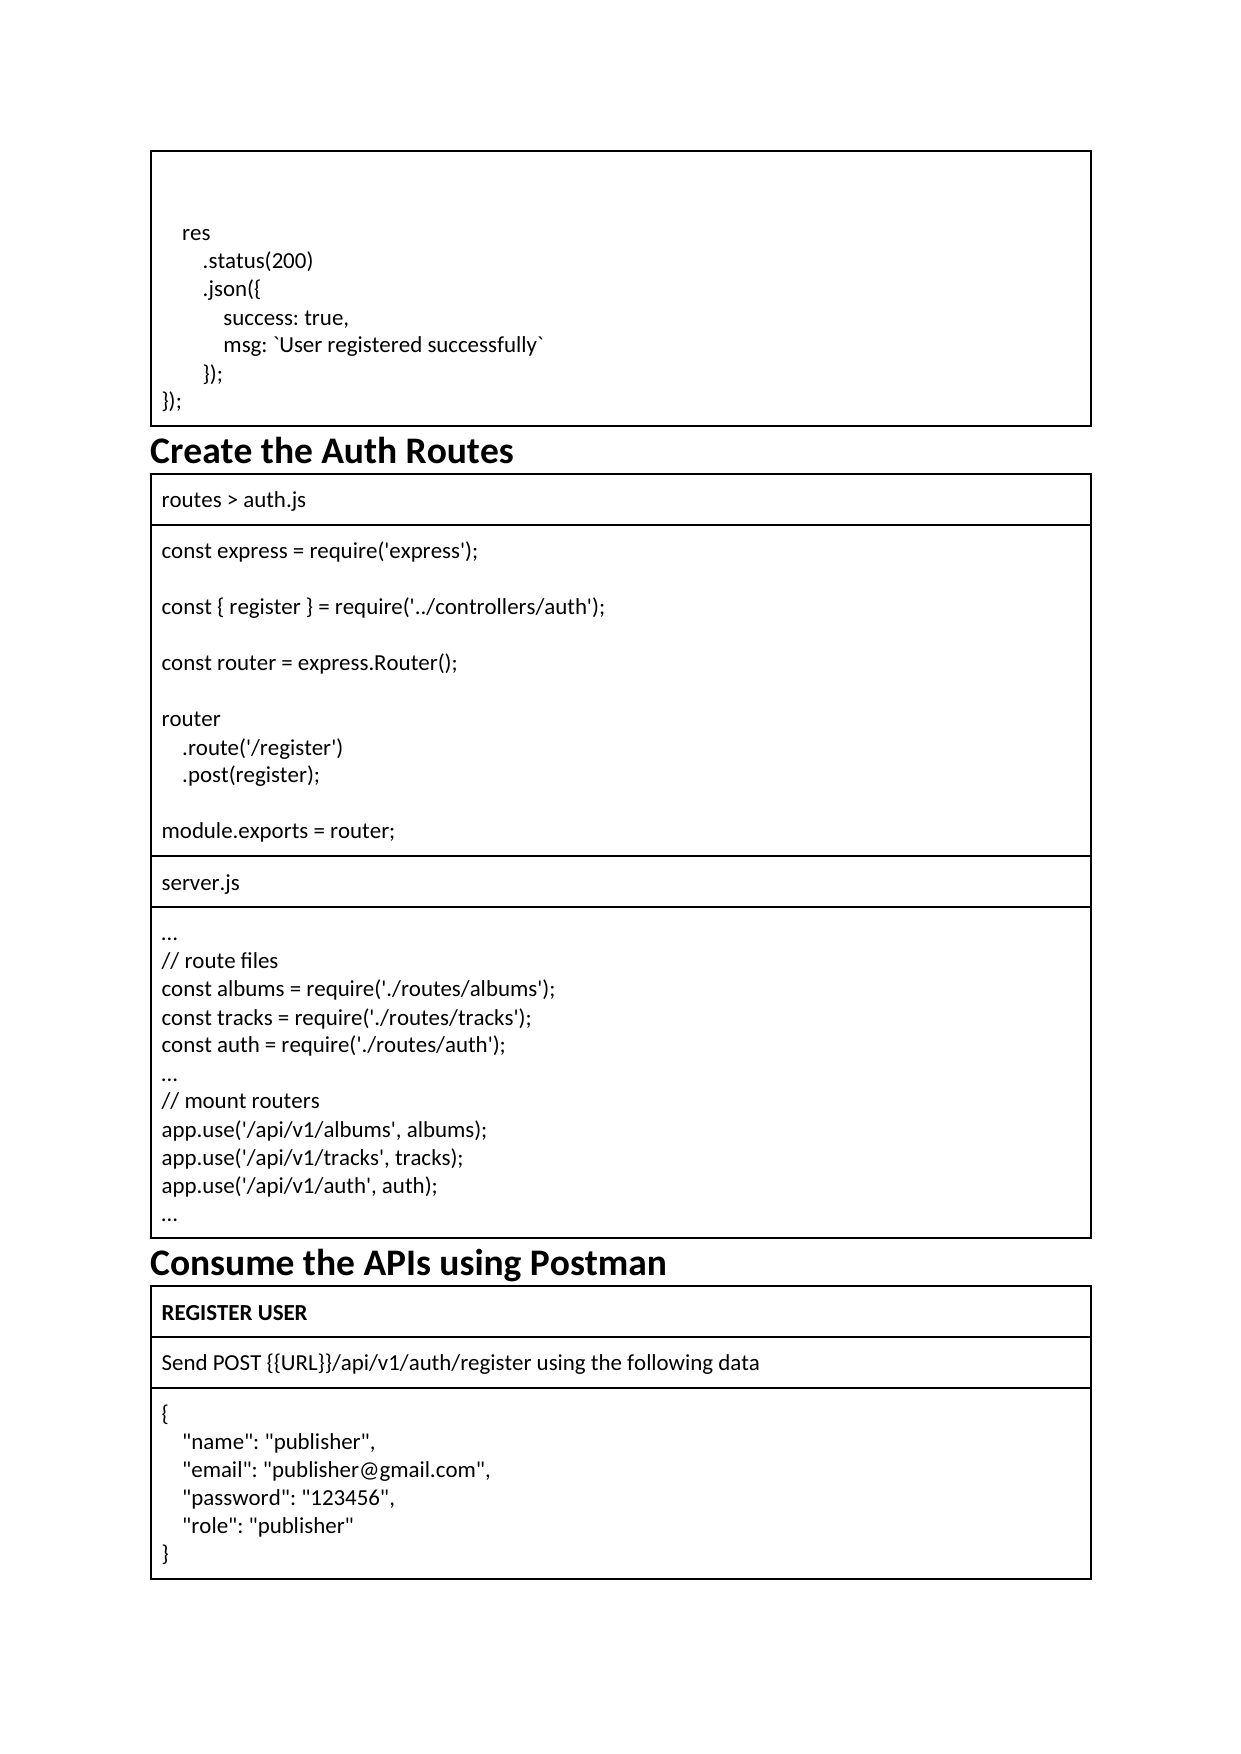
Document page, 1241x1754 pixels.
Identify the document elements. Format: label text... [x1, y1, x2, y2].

table_cell const express = require('express'); const { register } = require('../controllers/auth'); const router = express.Router(); router .route('/register') .post(register); module.exports = router; [152, 526, 1090, 855]
table_header REGISTER USER [152, 1287, 1090, 1336]
subtitle Create the Auth Routes [150, 427, 1090, 473]
subtitle Consume the APIs using Postman [150, 1239, 1090, 1285]
table_cell … // route files const albums = require('./routes/albums'); const tracks = require('./routes/tracks'); const auth = require('./routes/auth'); … // mount routers app.use('/api/v1/albums', albums); app.use('/api/v1/tracks', tracks); app.use('/api/v1/auth', auth); … [152, 908, 1090, 1237]
table_cell { "name": "publisher", "email": "publisher@gmail.com", "password": "123456", "role": "publisher" } [152, 1389, 1090, 1578]
table_cell server.js [152, 857, 1090, 906]
table_cell Send POST {{URL}}/api/v1/auth/register using the following data [152, 1338, 1090, 1387]
table_header routes > auth.js [152, 475, 1090, 524]
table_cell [152, 152, 1090, 425]
